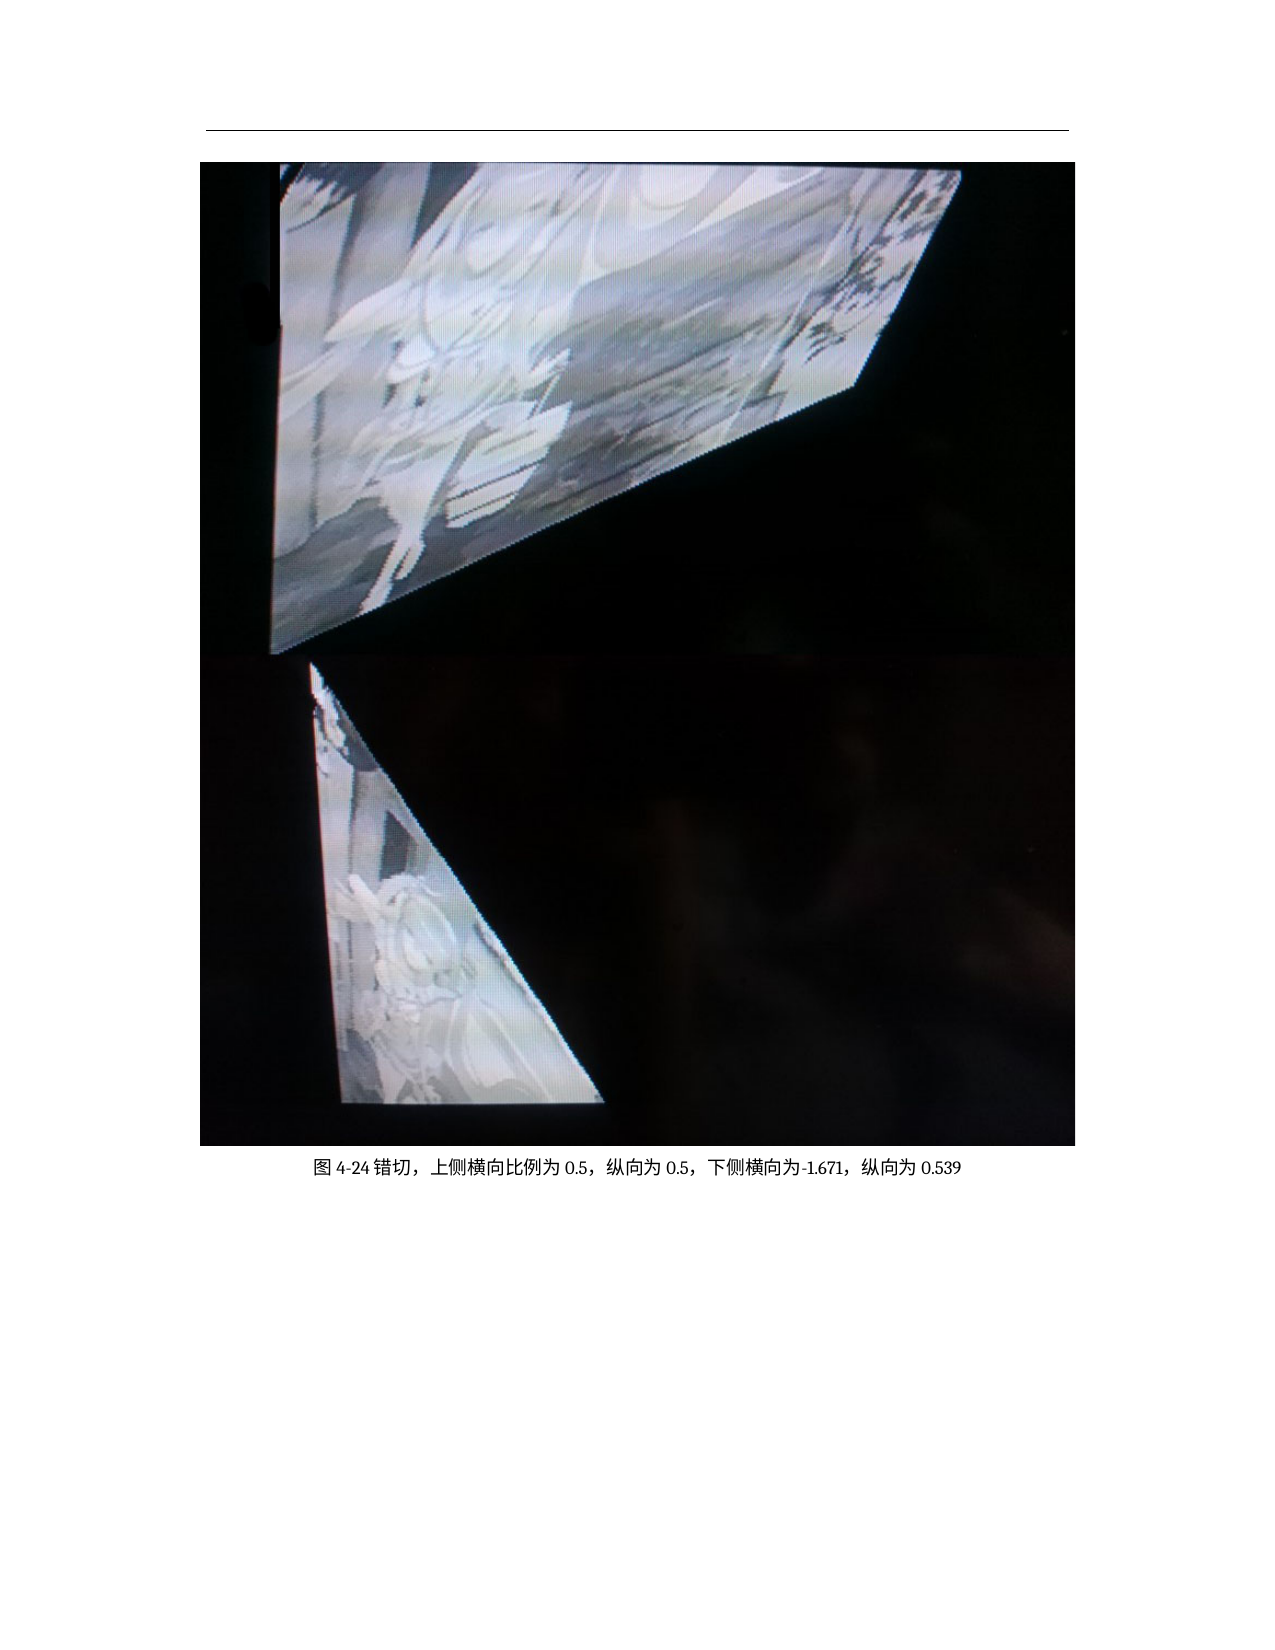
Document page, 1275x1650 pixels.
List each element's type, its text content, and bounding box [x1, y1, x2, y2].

picture [200, 162, 1075, 1146]
